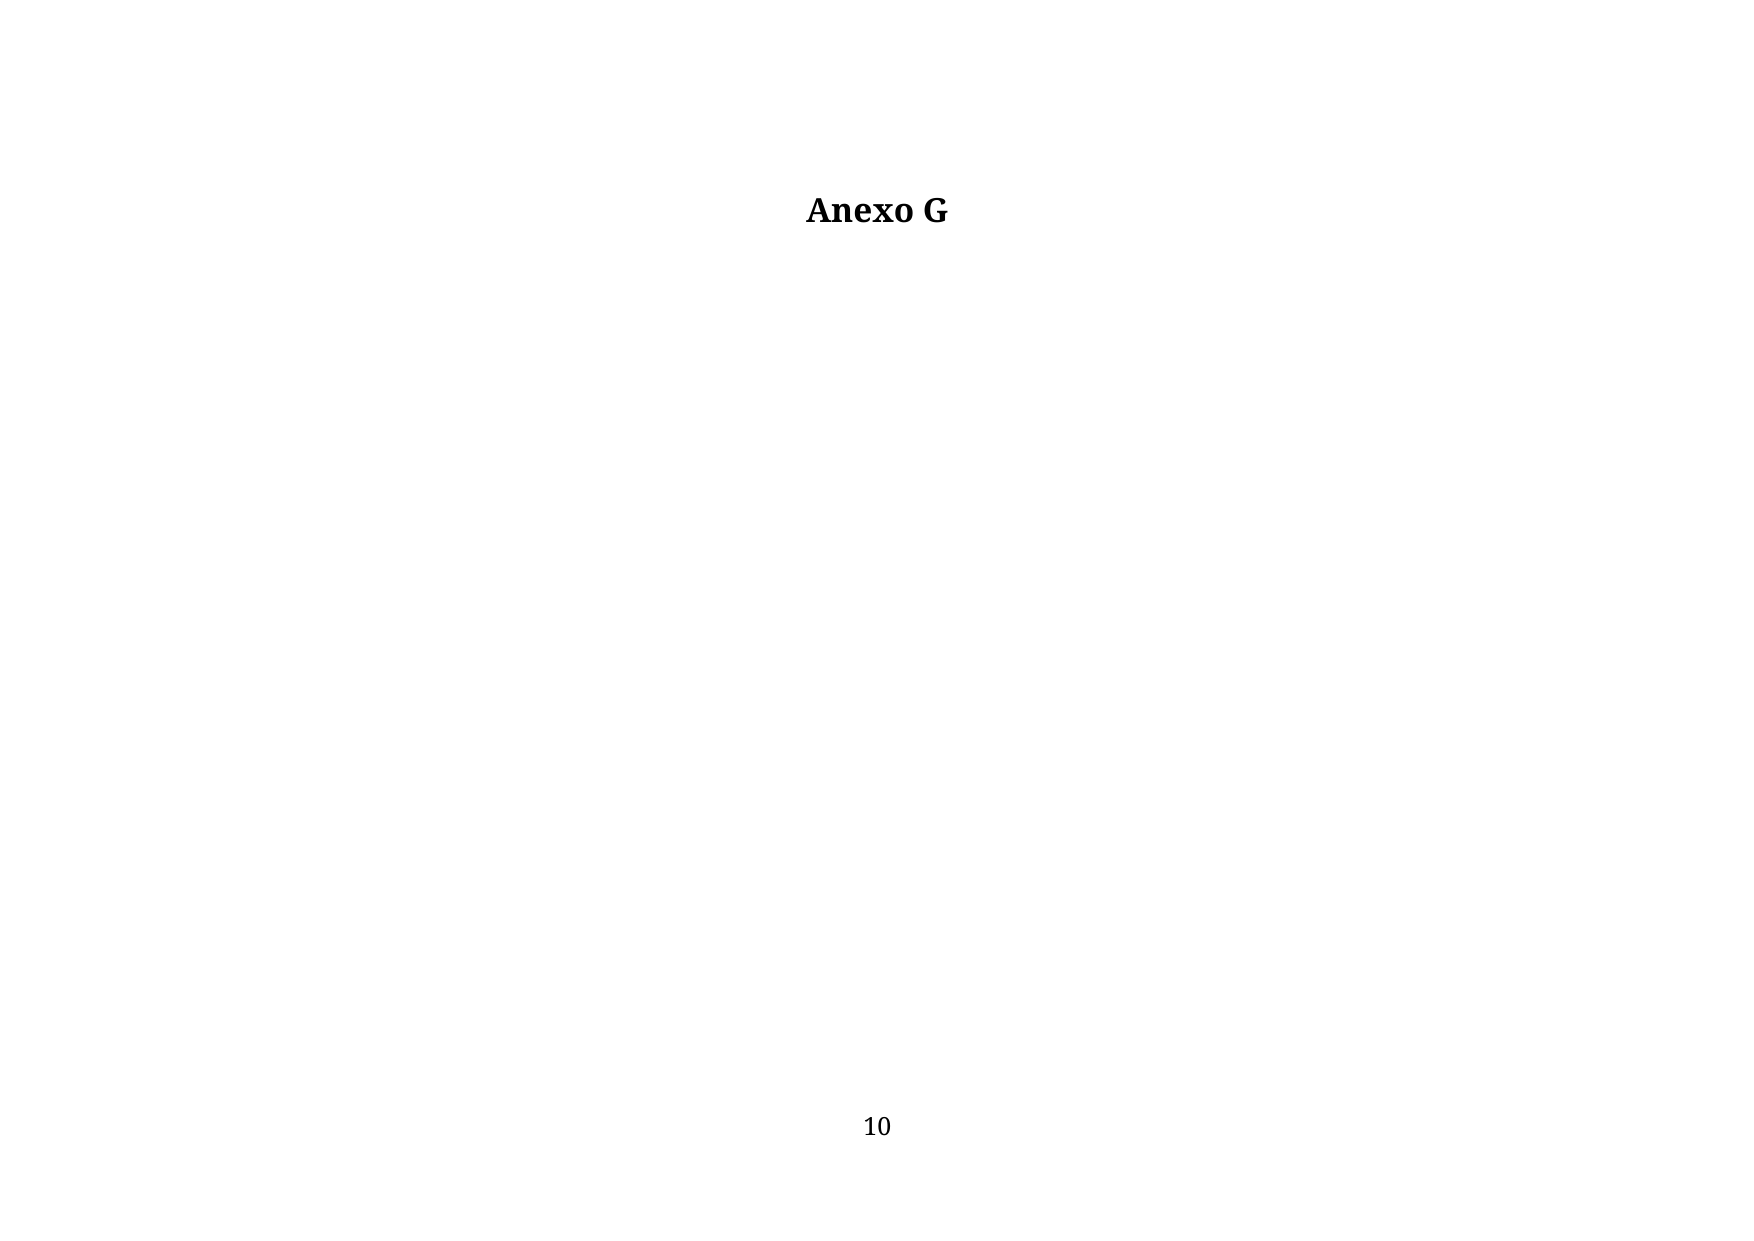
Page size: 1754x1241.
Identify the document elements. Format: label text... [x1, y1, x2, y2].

subtitle Anexo G [150, 187, 1604, 233]
